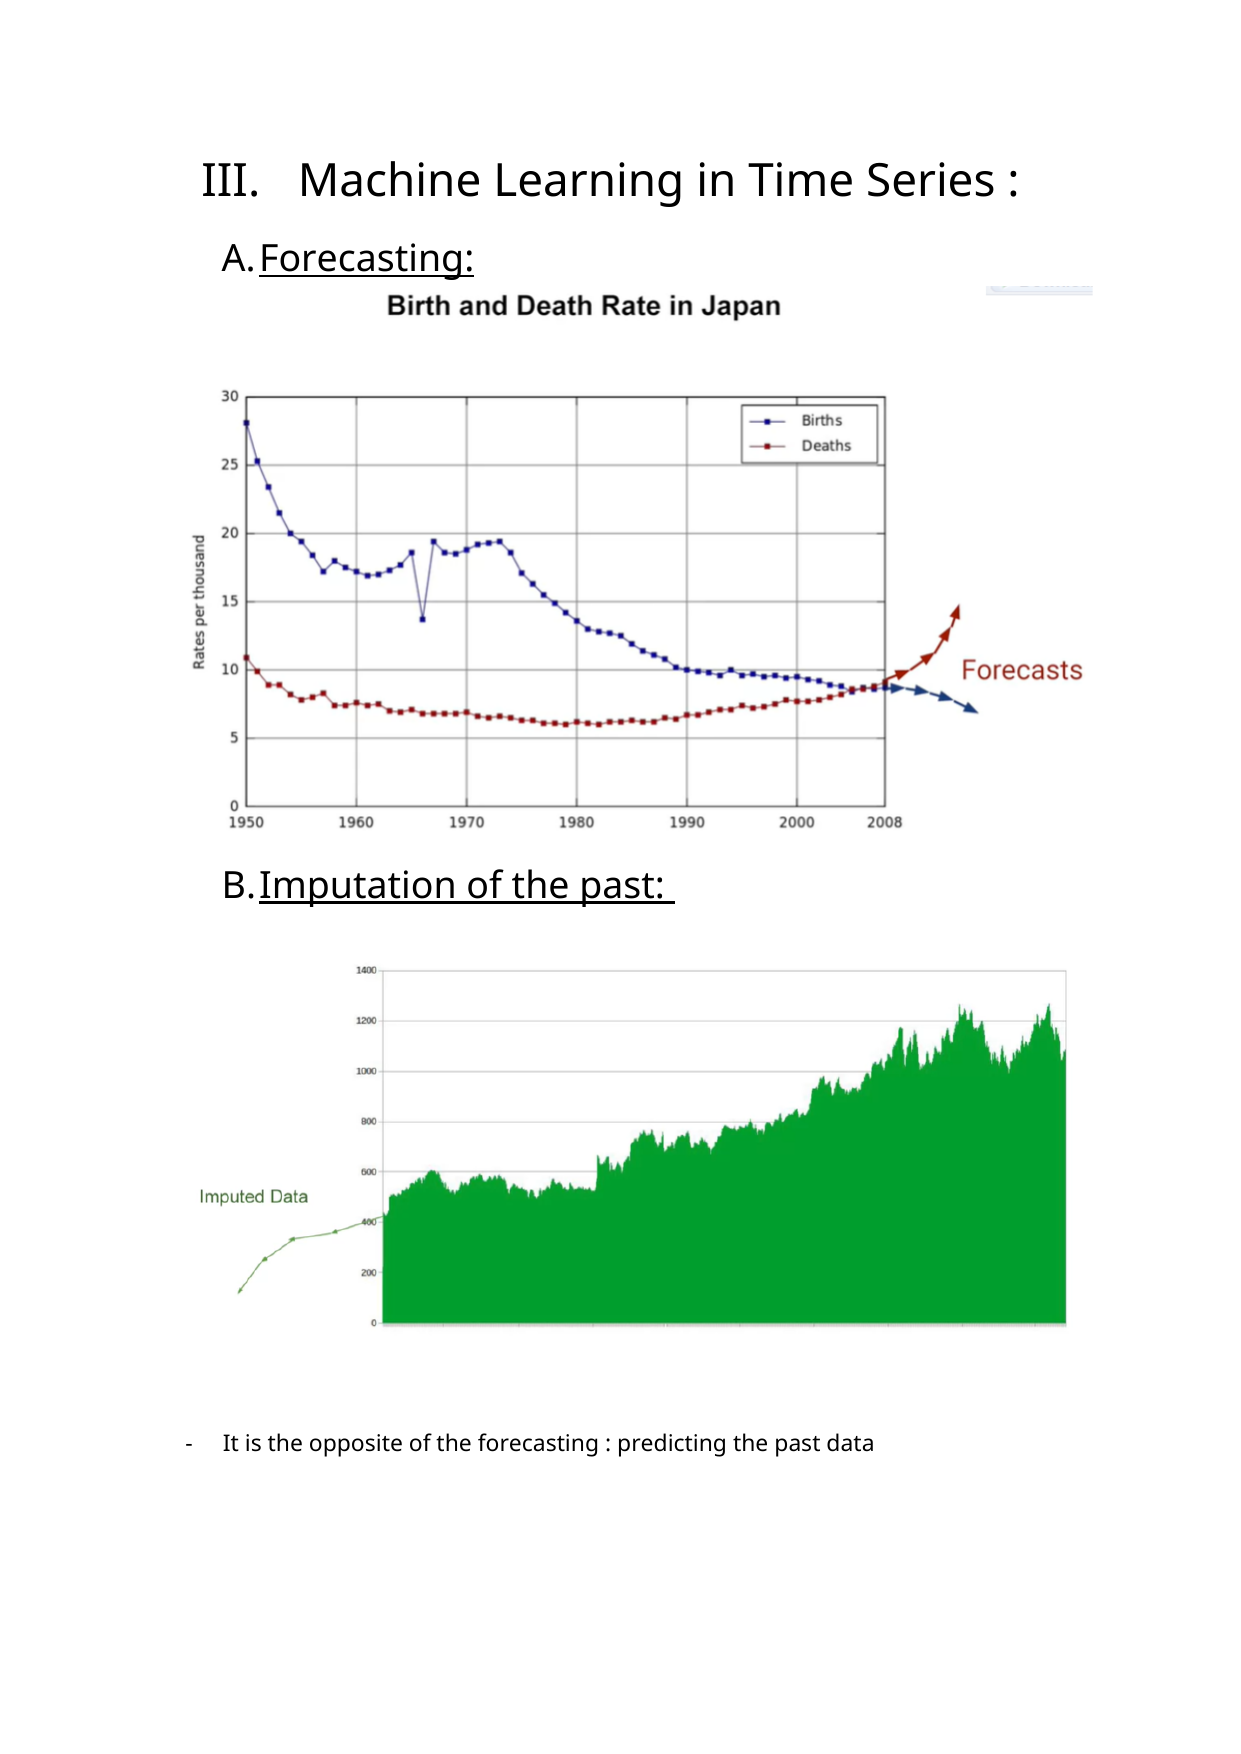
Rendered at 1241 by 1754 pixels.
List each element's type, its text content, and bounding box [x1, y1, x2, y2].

subtitle Forecasting: [221, 232, 1093, 283]
picture [147, 913, 1093, 1358]
list It is the opposite of the forecasting : predicting the past data [185, 1427, 1093, 1458]
picture [147, 286, 1093, 839]
subtitle Imputation of the past: [221, 858, 1093, 909]
subtitle Machine Learning in Time Series : [260, 148, 1093, 210]
